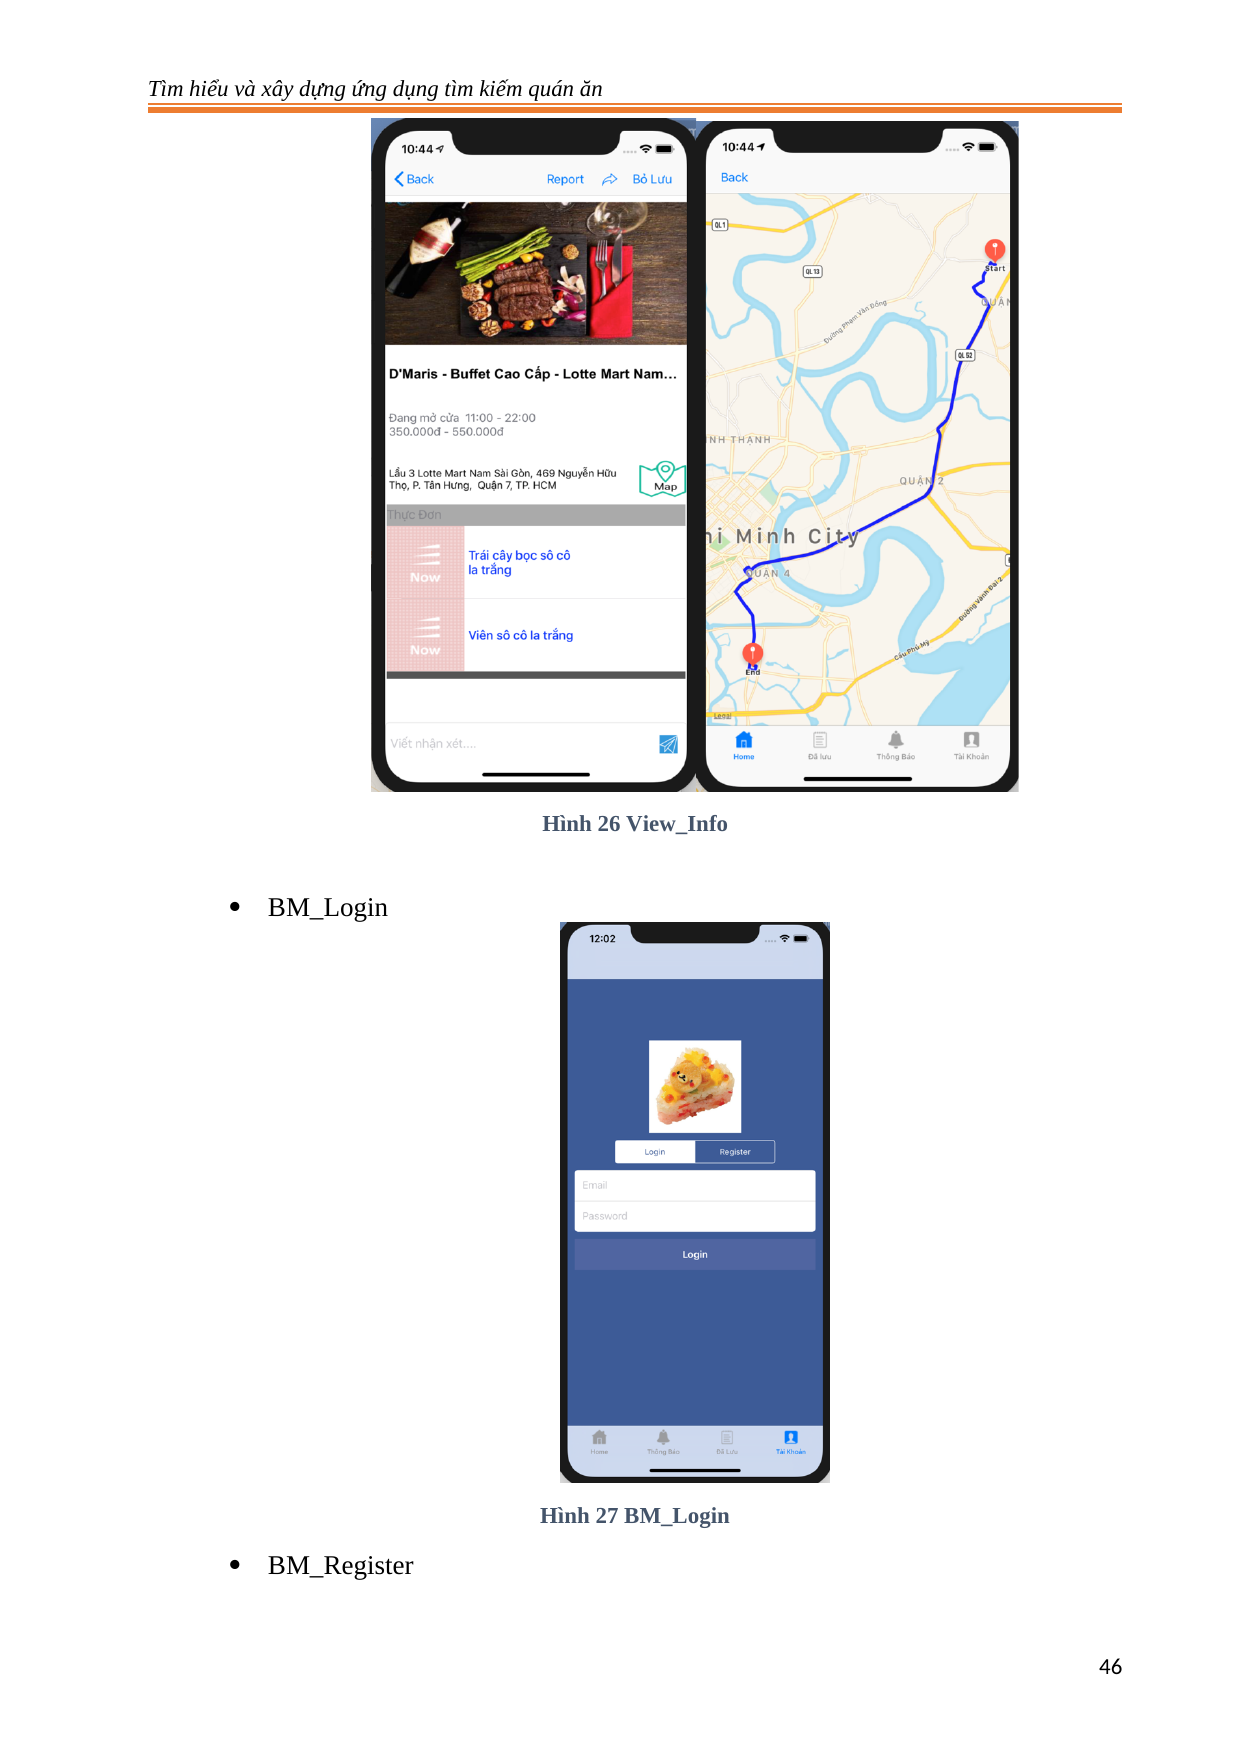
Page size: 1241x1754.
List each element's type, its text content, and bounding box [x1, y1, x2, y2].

picture [371, 118, 1019, 792]
list BM_Login [230, 891, 1122, 922]
text Hình 26 View_Info [148, 810, 1122, 837]
picture [560, 922, 830, 1483]
text Hình 27 BM_Login [148, 1502, 1122, 1528]
list BM_Register [230, 1549, 1122, 1580]
